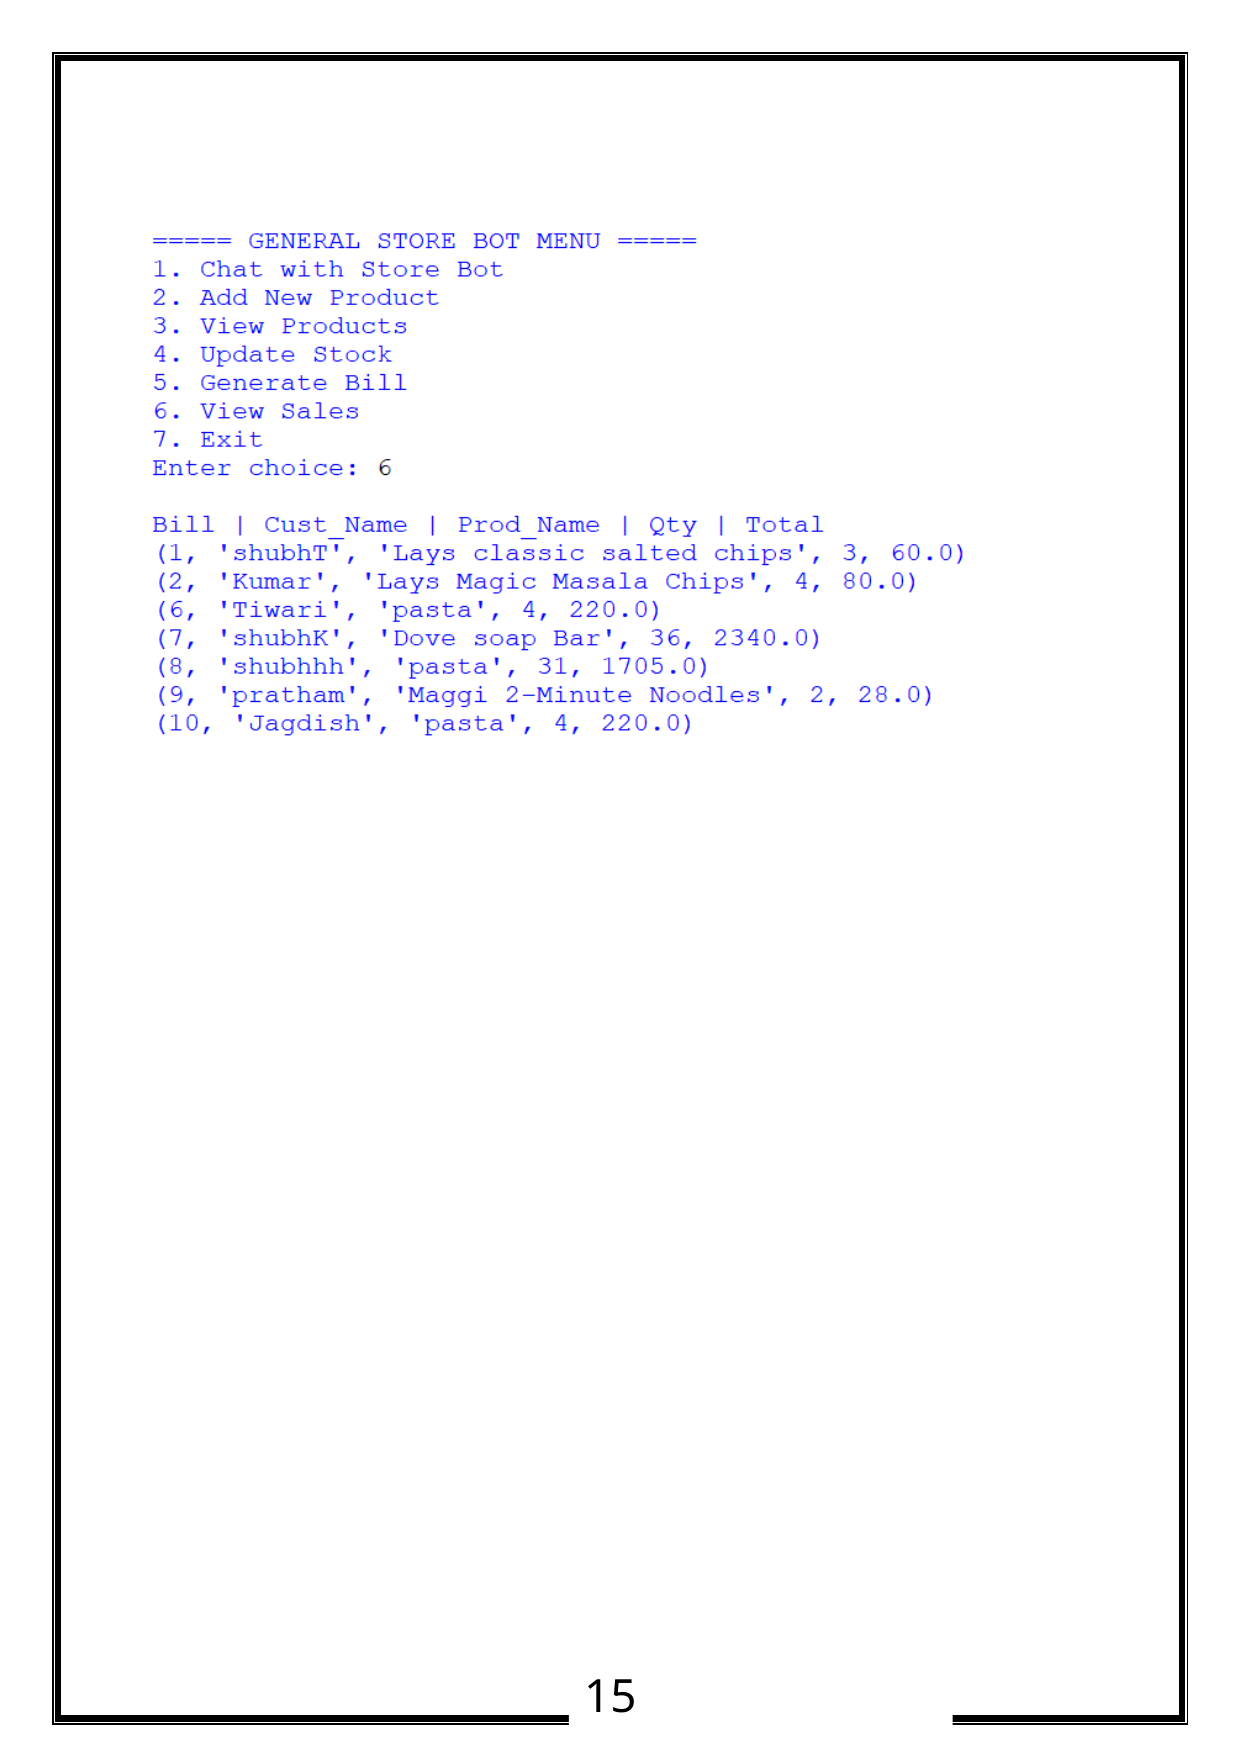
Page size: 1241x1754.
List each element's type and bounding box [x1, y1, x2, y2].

picture [147, 210, 1108, 754]
